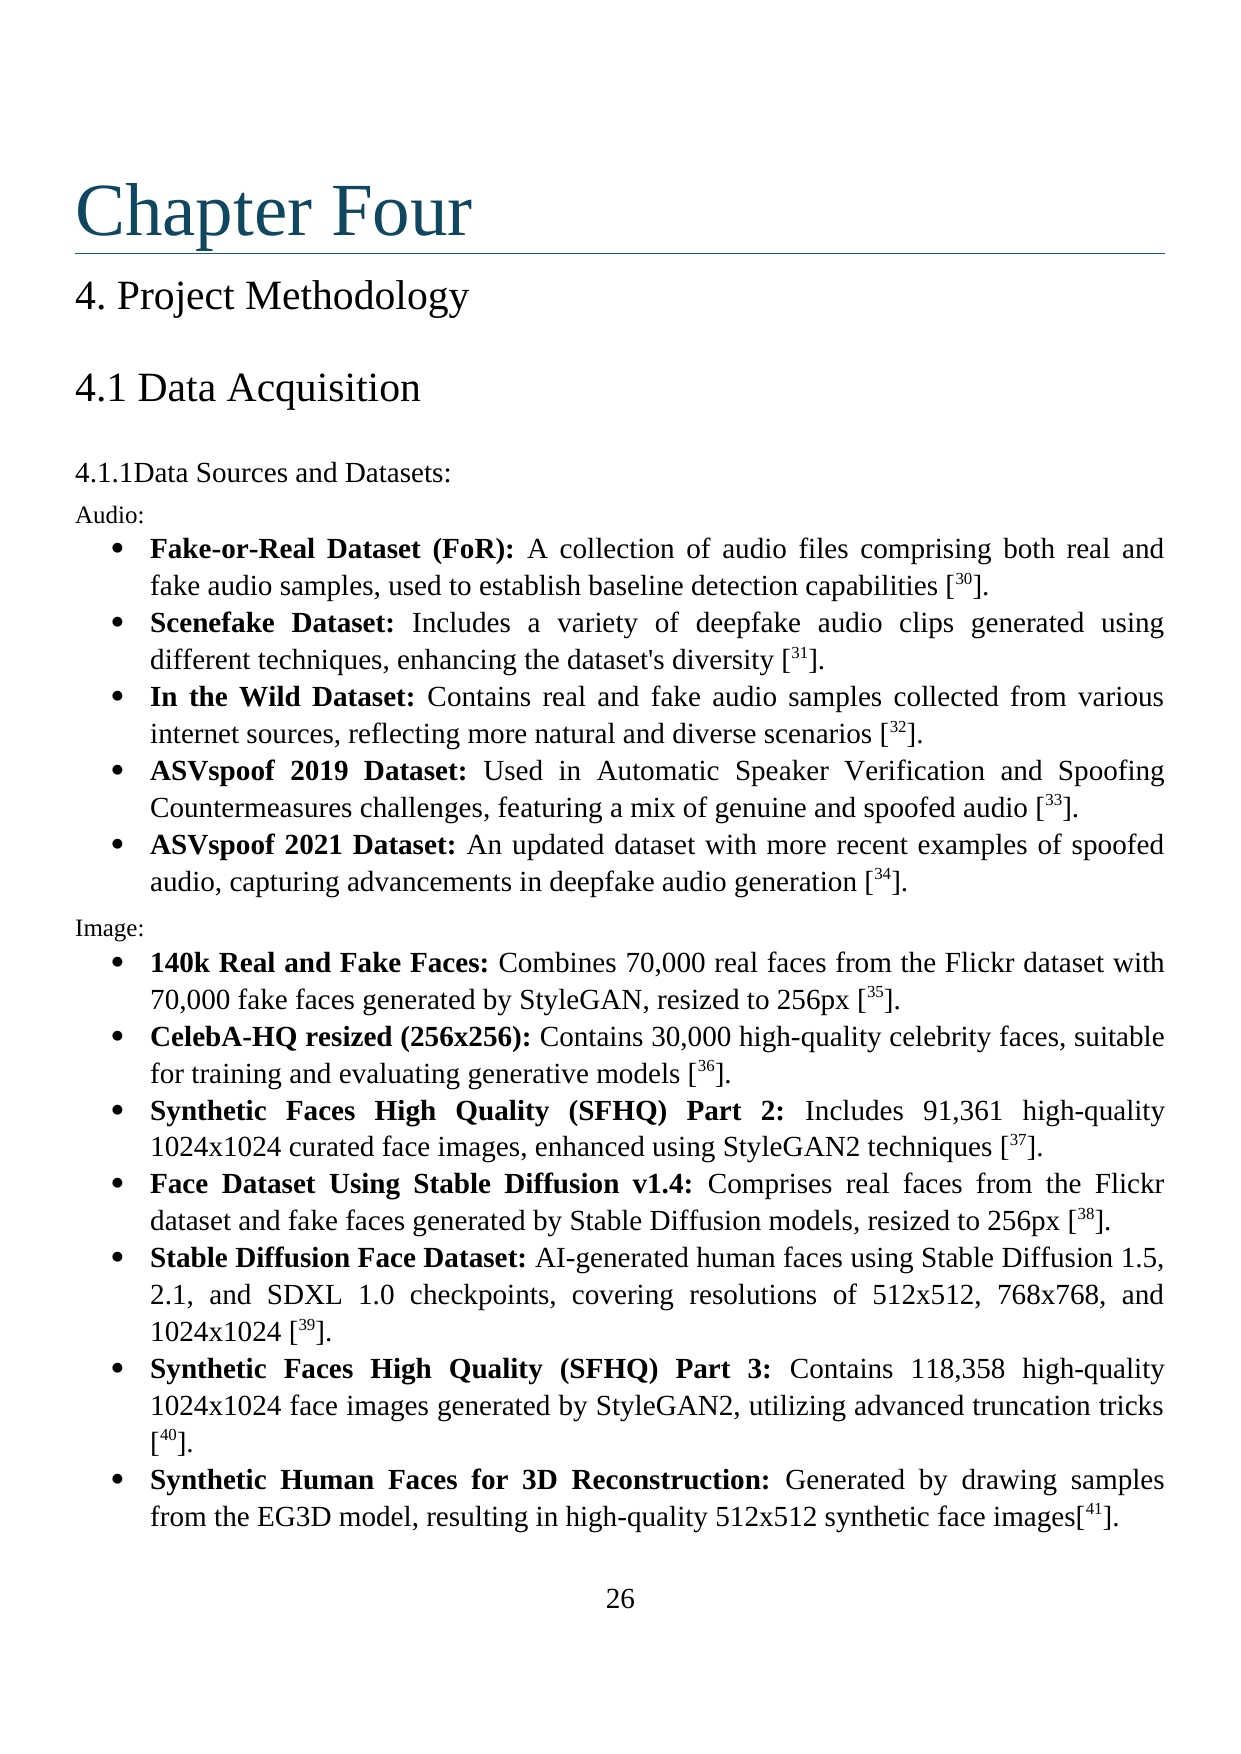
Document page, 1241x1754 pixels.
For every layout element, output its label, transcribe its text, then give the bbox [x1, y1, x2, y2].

list 140k Real and Fake Faces: Combines 70,000 real faces from the Flickr dataset with 70,000 fake faces generated by StyleGAN, resized to 256px []. [112, 945, 1165, 1015]
subtitle 4.1 Data Acquisition [75, 363, 1165, 411]
subtitle 4. Project Methodology [75, 271, 1165, 319]
list Stable Diffusion Face Dataset: AI-generated human faces using Stable Diffusion 1.5, 2.1, and SDXL 1.0 checkpoints, covering resolutions of 512x512, 768x768, and 1024x1024 []. [112, 1240, 1165, 1348]
list CelebA-HQ resized (256x256): Contains 30,000 high-quality celebrity faces, suitable for training and evaluating generative models []. [112, 1019, 1165, 1089]
list ASVspoof 2021 Dataset: An updated dataset with more recent examples of spoofed audio, capturing advancements in deepfake audio generation []. [112, 827, 1165, 897]
list Synthetic Faces High Quality (SFHQ) Part 3: Contains 118,358 high-quality 1024x1024 face images generated by StyleGAN2, utilizing advanced truncation tricks []. [112, 1351, 1165, 1458]
list Fake-or-Real Dataset (FoR): A collection of audio files comprising both real and fake audio samples, used to establish baseline detection capabilities []. [112, 532, 1165, 602]
list ASVspoof 2019 Dataset: Used in Automatic Speaker Verification and Spoofing Countermeasures challenges, featuring a mix of genuine and spoofed audio []. [112, 753, 1165, 824]
subtitle 4.1.1Data Sources and Datasets: [75, 455, 1165, 488]
subtitle Image: [75, 913, 1165, 942]
list Synthetic Human Faces for 3D Reconstruction: Generated by drawing samples from the EG3D model, resulting in high-quality 512x512 synthetic face images[]. [112, 1462, 1165, 1532]
subtitle Audio: [75, 500, 1165, 529]
list Face Dataset Using Stable Diffusion v1.4: Comprises real faces from the Flickr dataset and fake faces generated by Stable Diffusion models, resized to 256px []. [112, 1166, 1165, 1237]
list In the Wild Dataset: Contains real and fake audio samples collected from various internet sources, reflecting more natural and diverse scenarios []. [112, 679, 1165, 750]
list Synthetic Faces High Quality (SFHQ) Part 2: Includes 91,361 high-quality 1024x1024 curated face images, enhanced using StyleGAN2 techniques []. [112, 1093, 1165, 1163]
list Scenefake Dataset: Includes a variety of deepfake audio clips generated using different techniques, enhancing the dataset's diversity []. [112, 605, 1165, 676]
subtitle Chapter Four [75, 165, 1165, 253]
